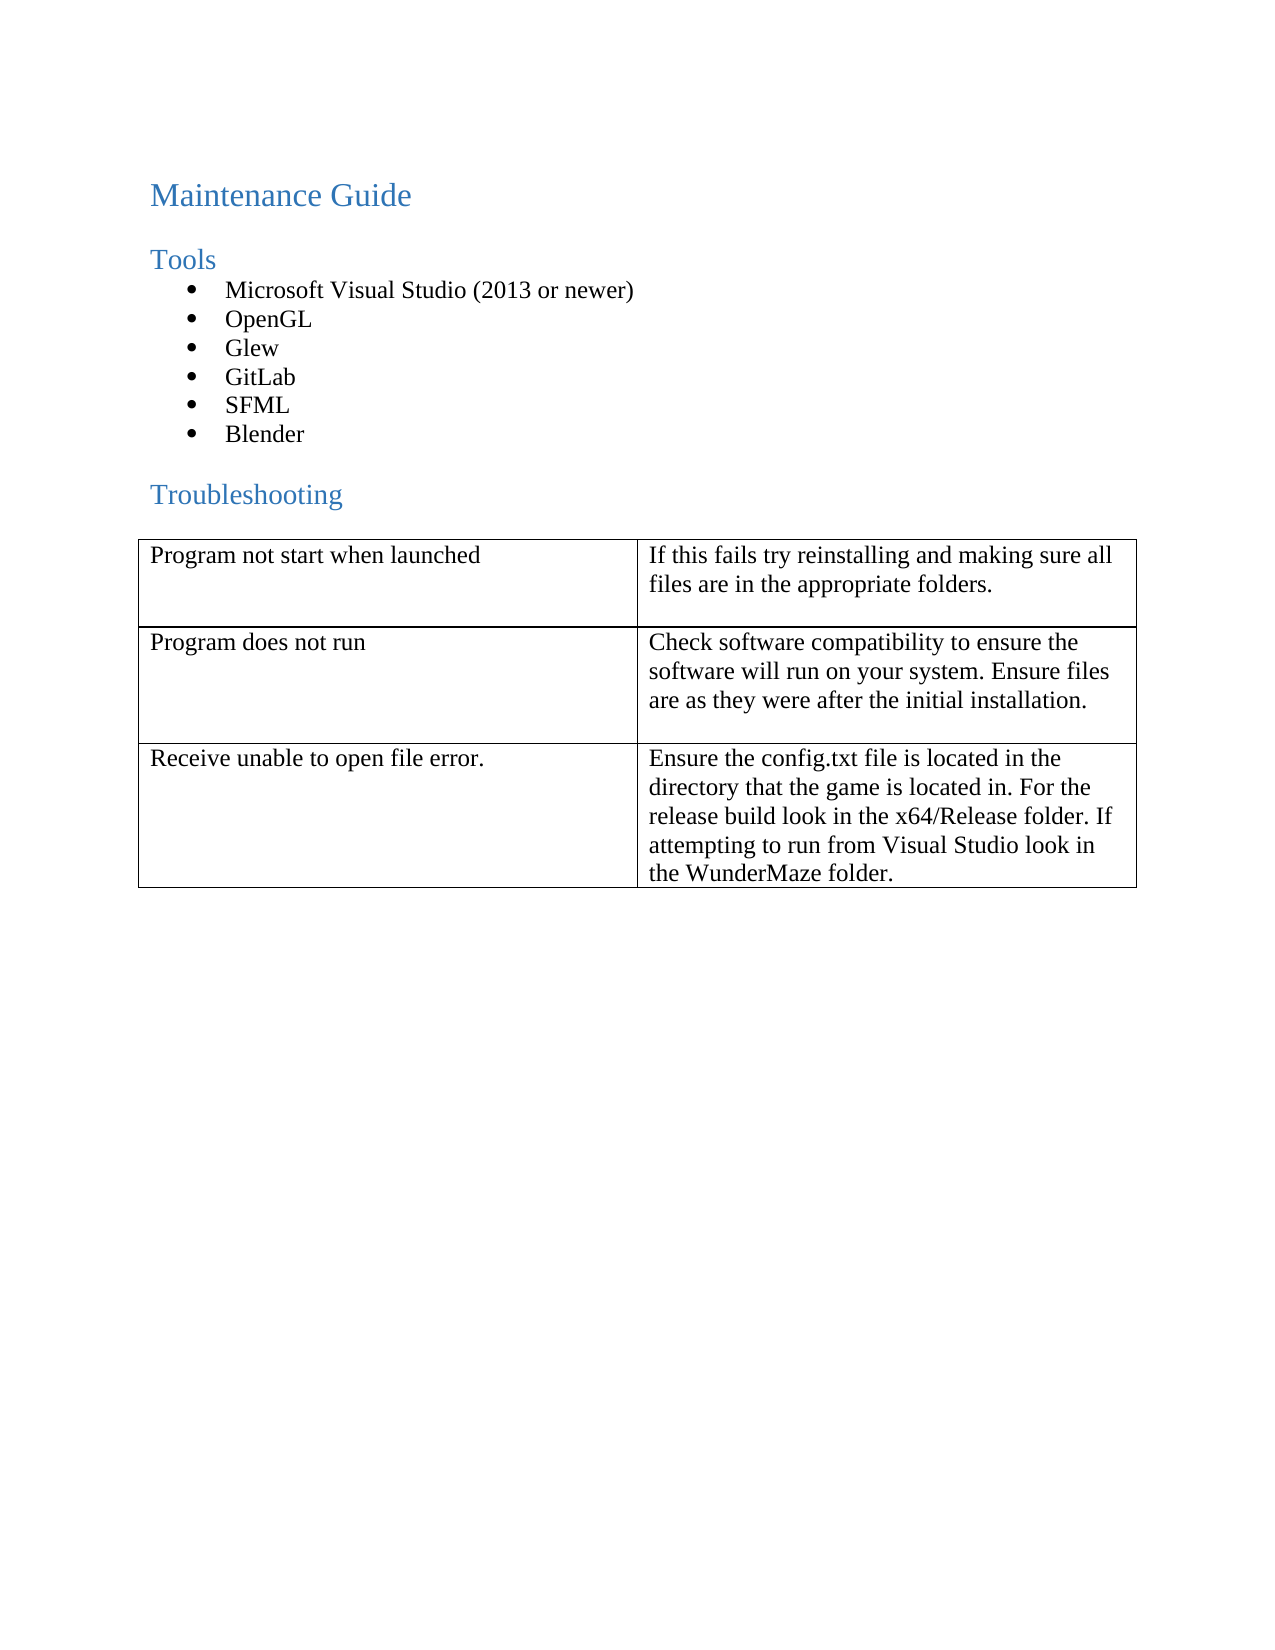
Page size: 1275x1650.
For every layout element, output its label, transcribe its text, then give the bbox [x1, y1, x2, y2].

table_header If this fails try reinstalling and making sure all files are in the appropriate folders. [638, 540, 1136, 626]
list Microsoft Visual Studio (2013 or newer) [187, 276, 1125, 304]
list Blender [187, 419, 1125, 448]
text Troubleshooting [150, 477, 1125, 510]
table_cell Program does not run [139, 628, 637, 742]
subtitle Maintenance Guide [150, 175, 1125, 213]
table_header Program not start when launched [139, 540, 637, 626]
list GitLab [187, 362, 1125, 391]
table_cell Check software compatibility to ensure the software will run on your system. Ensure files are as they were after the initial installation. [638, 628, 1136, 742]
table_cell Ensure the config.txt file is located in the directory that the game is located in. For the release build look in the x64/Release folder. If attempting to run from Visual Studio look in the WunderMaze folder. [638, 744, 1136, 887]
list SFML [187, 391, 1125, 419]
list OpenGL [187, 304, 1125, 333]
list Glew [187, 333, 1125, 362]
table_cell Receive unable to open file error. [139, 744, 637, 887]
text Tools [150, 242, 1125, 276]
